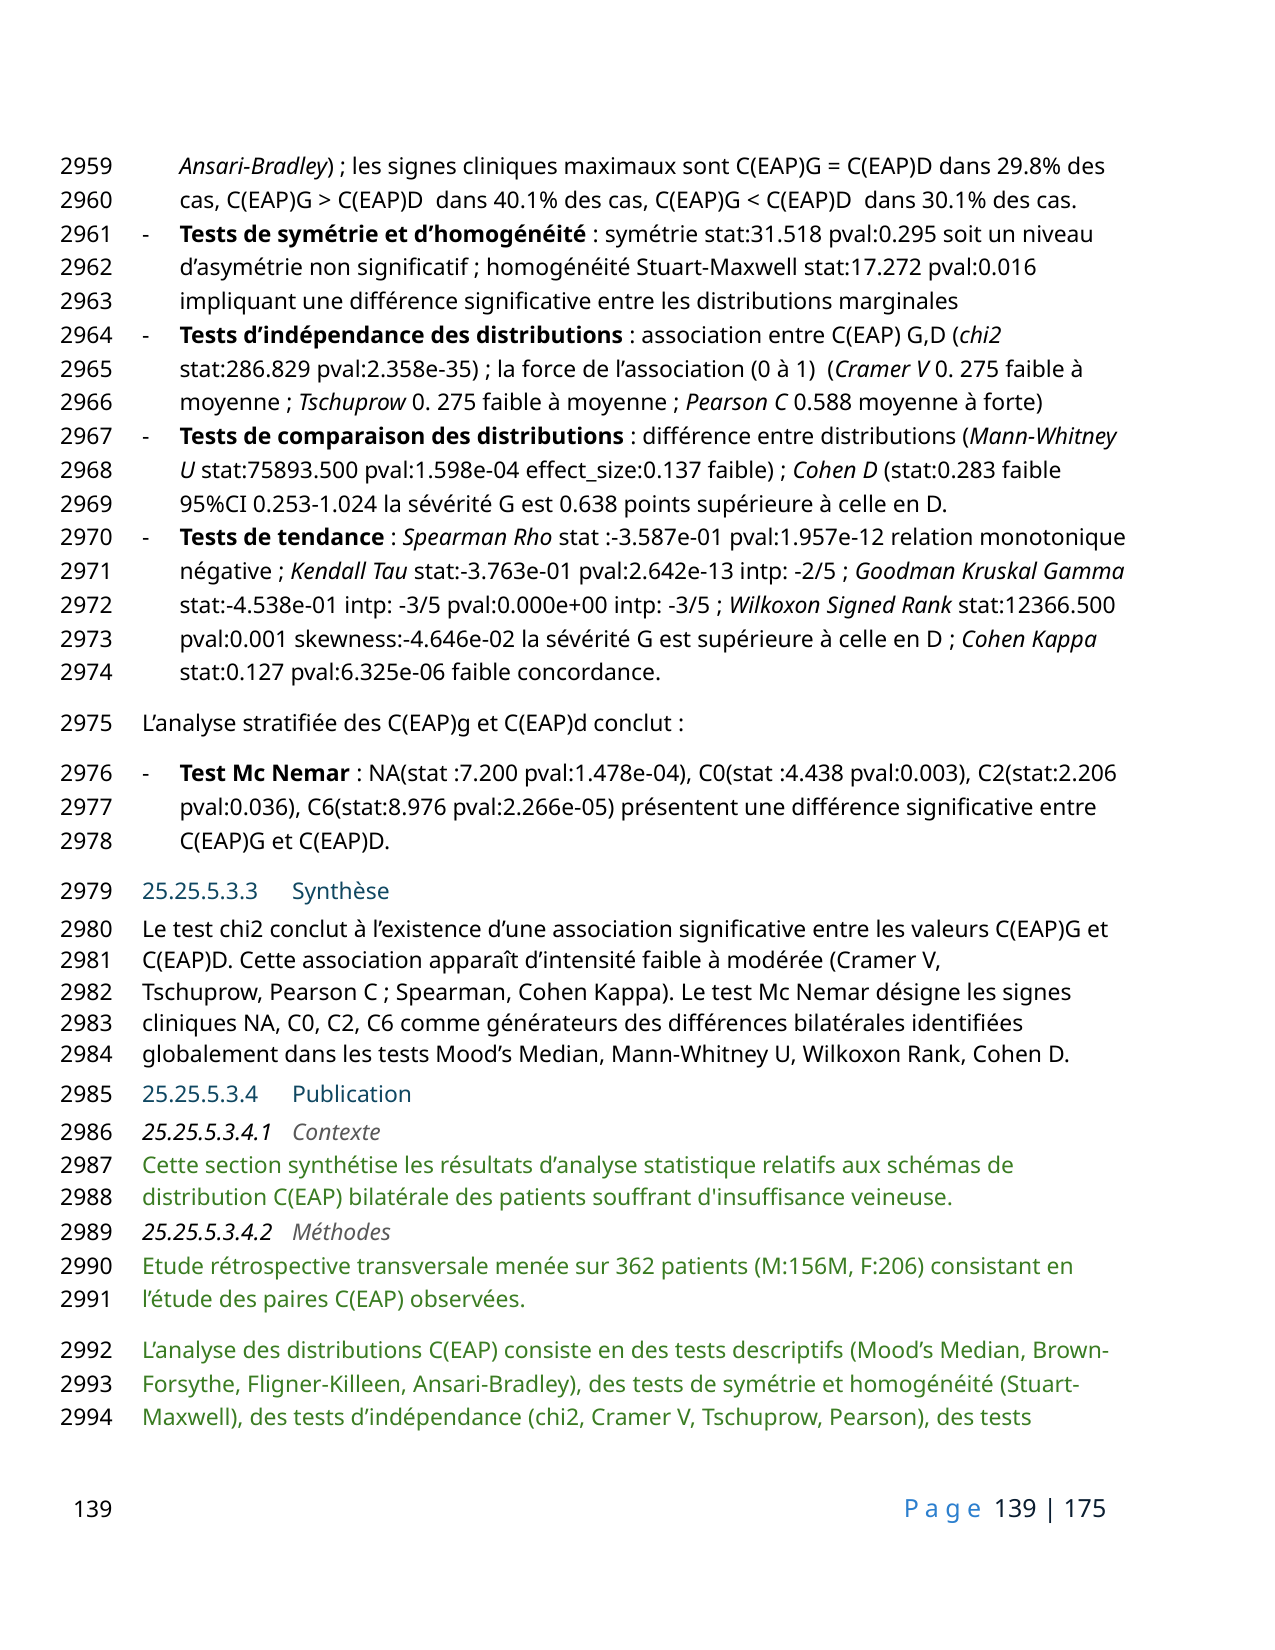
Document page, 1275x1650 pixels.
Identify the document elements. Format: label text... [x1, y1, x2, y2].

list Tests de tendance : Spearman Rho stat :-3.587e-01 pval:1.957e-12 relation monotonique négative ; Kendall Tau stat:-3.763e-01 pval:2.642e-13 intp: -2/5 ; Goodman Kruskal Gamma stat:-4.538e-01 intp: -3/5 pval:0.000e+00 intp: -3/5 ; Wilkoxon Signed Rank stat:12366.500 pval:0.001 skewness:-4.646e-02 la sévérité G est supérieure à celle en D ; Cohen Kappa stat:0.127 pval:6.325e-06 faible concordance. [142, 521, 1133, 687]
subtitle Contexte [142, 1115, 1133, 1147]
subtitle Méthodes [142, 1216, 1133, 1247]
text Etude rétrospective transversale menée sur 362 patients (M:156M, F:206) consistant en l’étude des paires C(EAP) observées. [142, 1249, 1133, 1314]
list Tests de comparaison des distributions : différence entre distributions (Mann-Whitney U stat:75893.500 pval:1.598e-04 effect_size:0.137 faible) ; Cohen D (stat:0.283 faible 95%CI 0.253-1.024 la sévérité G est 0.638 points supérieure à celle en D. [142, 420, 1133, 519]
text Le test chi2 conclut à l’existence d’une association significative entre les valeurs C(EAP)G et C(EAP)D. Cette association apparaît d’intensité faible à modérée (Cramer V, Tschuprow, Pearson C ; Spearman, Cohen Kappa). Le test Mc Nemar désigne les signes cliniques NA, C0, C2, C6 comme générateurs des différences bilatérales identifiées globalement dans les tests Mood’s Median, Mann-Whitney U, Wilkoxon Rank, Cohen D. [142, 913, 1133, 1069]
list Test Mc Nemar : NA(stat :7.200 pval:1.478e-04), C0(stat :4.438 pval:0.003), C2(stat:2.206 pval:0.036), C6(stat:8.976 pval:2.266e-05) présentent une différence significative entre C(EAP)G et C(EAP)D. [142, 757, 1133, 856]
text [142, 1334, 1133, 1432]
subtitle Synthèse [142, 875, 1133, 906]
list Tests de symétrie et d’homogénéité : symétrie stat:31.518 pval:0.295 soit un niveau d’asymétrie non significatif ; homogénéité Stuart-Maxwell stat:17.272 pval:0.016 impliquant une différence significative entre les distributions marginales [142, 217, 1133, 316]
text L’analyse stratifiée des C(EAP)g et C(EAP)d conclut : [142, 707, 1133, 738]
list Tests d’indépendance des distributions : association entre C(EAP) G,D (chi2 stat:286.829 pval:2.358e-35) ; la force de l’association (0 à 1) (Cramer V 0. 275 faible à moyenne ; Tschuprow 0. 275 faible à moyenne ; Pearson C 0.588 moyenne à forte) [142, 319, 1133, 417]
subtitle Publication [142, 1077, 1133, 1109]
text Cette section synthétise les résultats d’analyse statistique relatifs aux schémas de distribution C(EAP) bilatérale des patients souffrant d'insuffisance veineuse. [142, 1149, 1133, 1212]
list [142, 150, 1133, 215]
